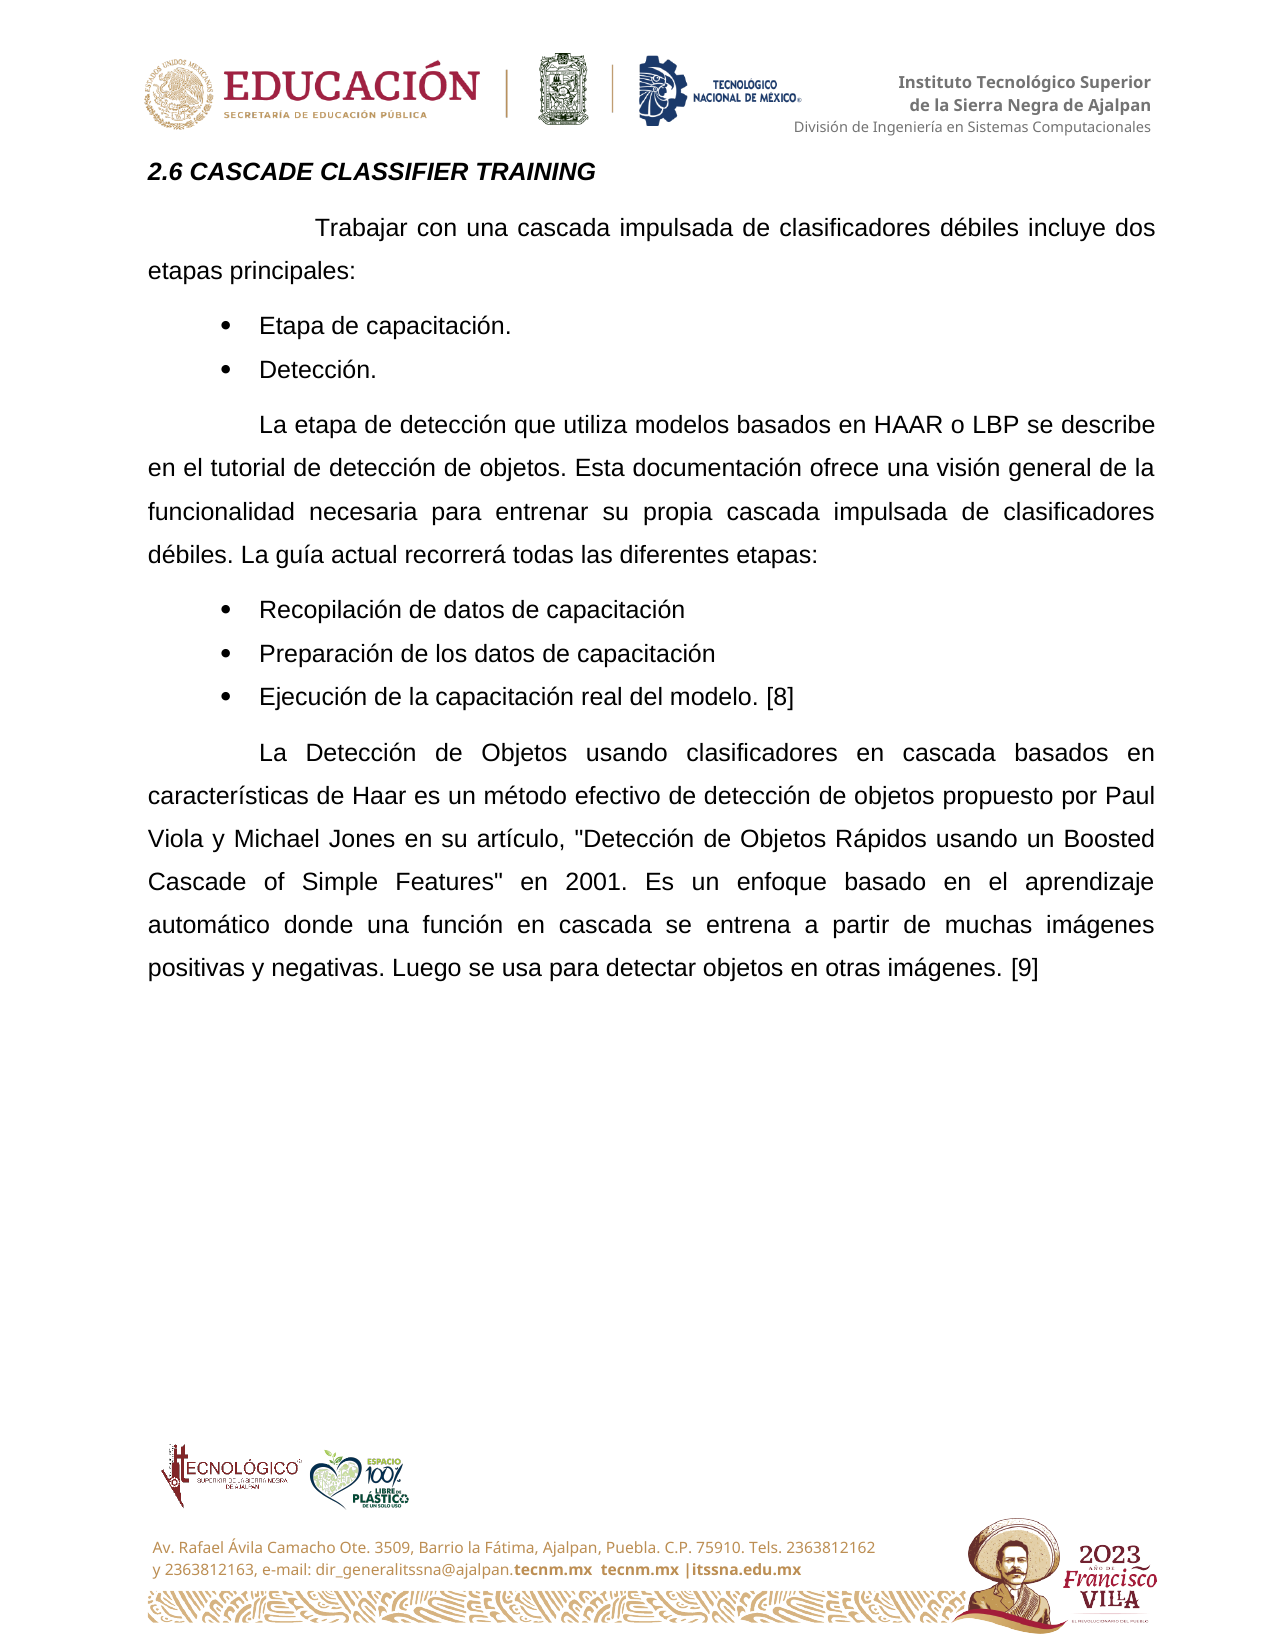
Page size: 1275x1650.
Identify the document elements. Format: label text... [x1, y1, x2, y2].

list Detección. [221, 354, 1157, 383]
picture [137, 59, 531, 130]
list Preparación de los datos de capacitación [221, 638, 1157, 667]
subtitle 2.6 CASCADE CLASSIFIER TRAINING [148, 157, 1157, 186]
list Recopilación de datos de capacitación [221, 595, 1157, 624]
text Trabajar con una cascada impulsada de clasificadores débiles incluye dos etapas principales: [148, 213, 1157, 284]
list Etapa de capacitación. [221, 311, 1157, 340]
picture [596, 54, 808, 126]
picture [147, 1518, 1158, 1634]
text La etapa de detección que utiliza modelos basados en HAAR o LBP se describe en el tutorial de detección de objetos. Esta documentación ofrece una visión general de la funcionalidad necesaria para entrenar su propia cascada impulsada de clasificadores débiles. La guía actual recorrerá todas las diferentes etapas: [148, 410, 1157, 568]
text La Detección de Objetos usando clasificadores en cascada basados en características de Haar es un método efectivo de detección de objetos propuesto por Paul Viola y Michael Jones en su artículo, "Detección de Objetos Rápidos usando un Boosted Cascade of Simple Features" en 2001. Es un enfoque basado en el aprendizaje automático donde una función en cascada se entrena a partir de muchas imágenes positivas y negativas. Luego se usa para detectar objetos en otras imágenes. [148, 737, 1157, 982]
picture [160, 1442, 414, 1513]
list Ejecución de la capacitación real del modelo. [221, 682, 1157, 711]
picture [538, 53, 589, 125]
